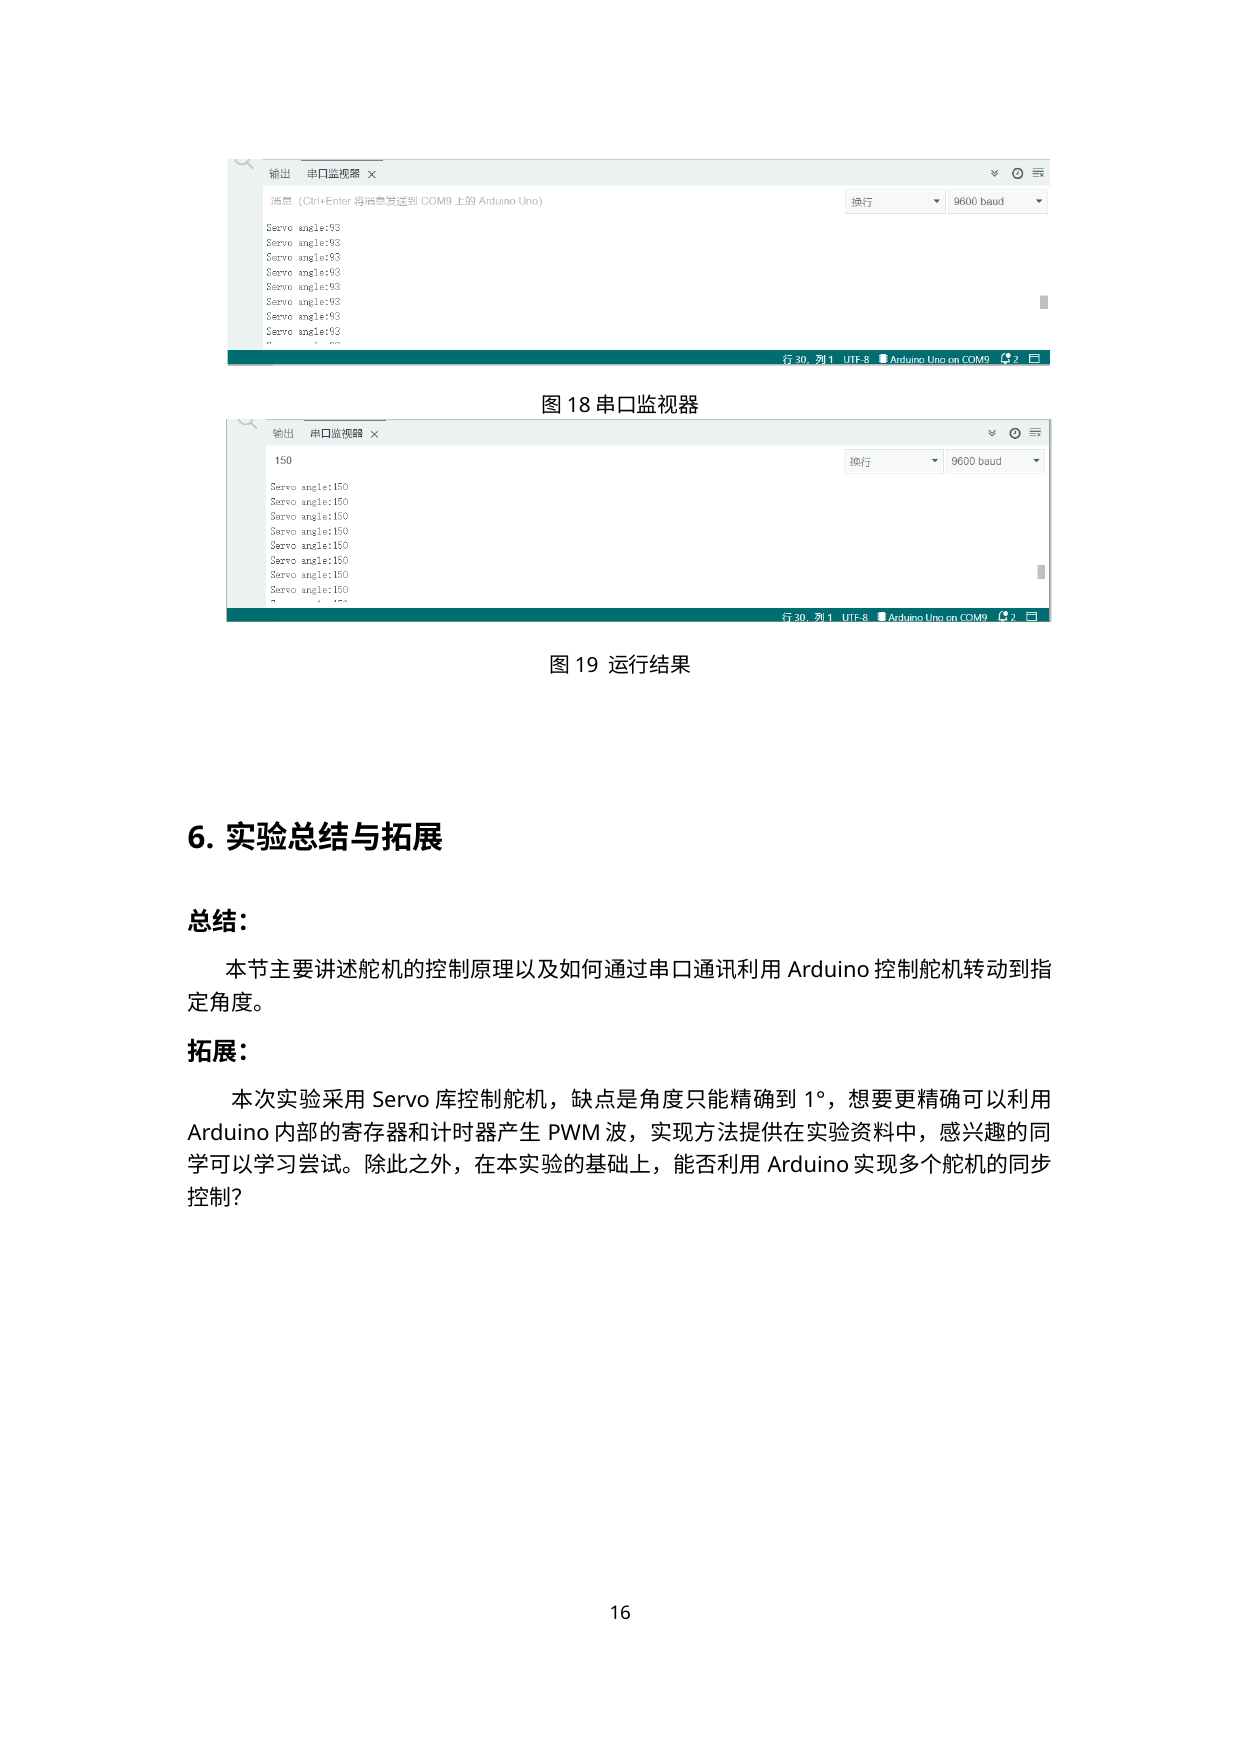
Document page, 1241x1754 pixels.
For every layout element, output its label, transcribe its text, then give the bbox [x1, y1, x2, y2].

text 本次实验采用Servo库控制舵机，缺点是角度只能精确到1°，想要更精确可以利用Arduino内部的寄存器和计时器产生PWM波，实现方法提供在实验资料中，感兴趣的同学可以学习尝试。除此之外，在本实验的基础上，能否利用Arduino实现多个舵机的同步控制？ [187, 1082, 1053, 1212]
text 总结： [187, 887, 1053, 952]
text 拓展： [187, 1017, 1053, 1082]
picture [227, 159, 1050, 366]
picture [226, 419, 1052, 622]
text 本节主要讲述舵机的控制原理以及如何通过串口通讯利用Arduino控制舵机转动到指定角度。 [187, 952, 1053, 1017]
subtitle 实验总结与拓展 [187, 802, 1053, 867]
text 图 19 运行结果 [187, 647, 1053, 680]
text 图 18 串口监视器 [187, 387, 1053, 420]
